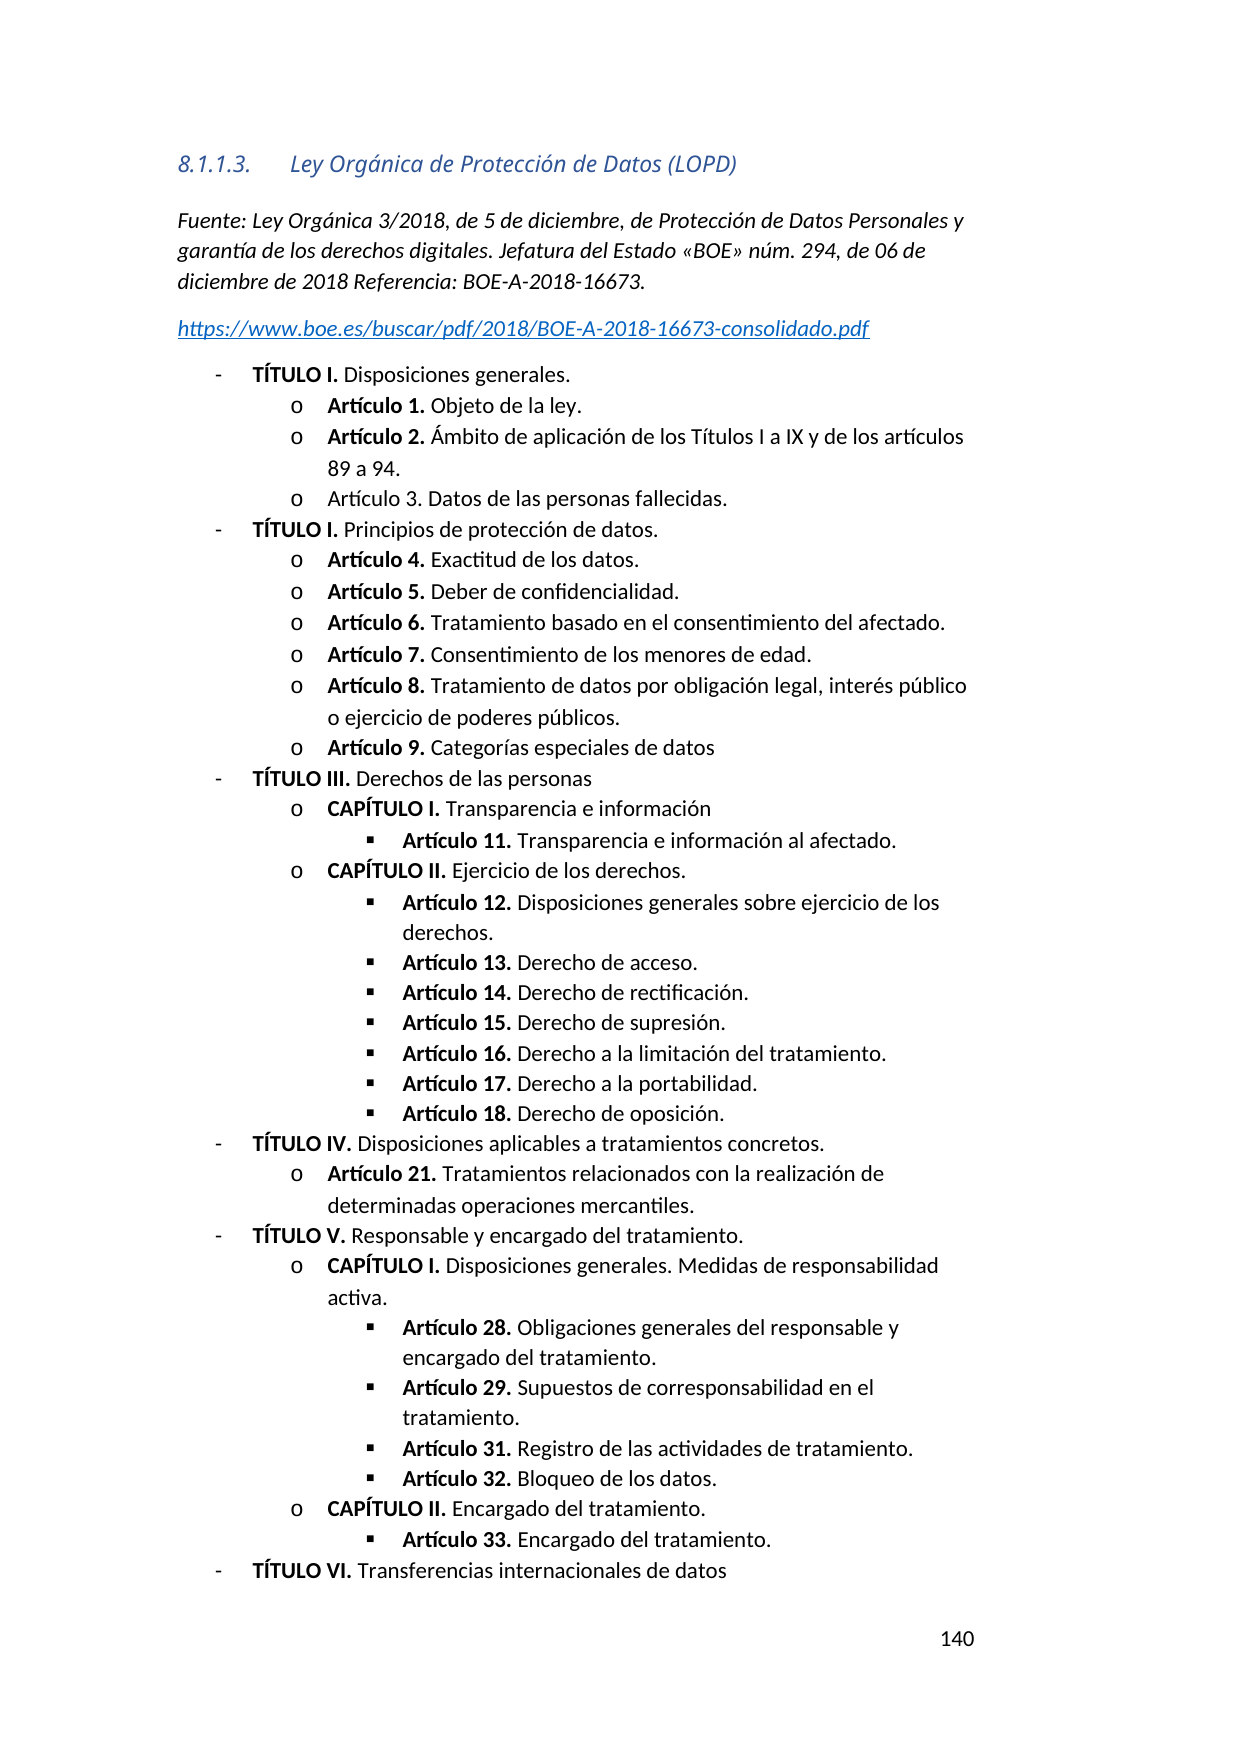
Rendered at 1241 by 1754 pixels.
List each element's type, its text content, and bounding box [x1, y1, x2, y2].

list Artículo 32. Bloqueo de los datos. [365, 1464, 974, 1492]
list CAPÍTULO II. Ejercicio de los derechos. [290, 856, 974, 885]
list Artículo 13. Derecho de acceso. [365, 948, 974, 976]
list TÍTULO I. Disposiciones generales. [215, 361, 974, 389]
list Artículo 7. Consentimiento de los menores de edad. [290, 640, 974, 669]
list Artículo 18. Derecho de oposición. [365, 1099, 974, 1127]
text https://www.boe.es/buscar/pdf/2018/BOE-A-2018-16673-consolidado.pdf [177, 314, 974, 342]
list Artículo 29. Supuestos de corresponsabilidad en el tratamiento. [365, 1373, 974, 1432]
list Artículo 28. Obligaciones generales del responsable y encargado del tratamiento. [365, 1313, 974, 1371]
list Artículo 1. Objeto de la ley. [290, 391, 974, 420]
list Artículo 16. Derecho a la limitación del tratamiento. [365, 1039, 974, 1067]
subtitle Ley Orgánica de Protección de Datos (LOPD) [177, 148, 974, 179]
text Fuente: Ley Orgánica 3/2018, de 5 de diciembre, de Protección de Datos Personales y garantía de los derechos digitales. Jefatura del Estado «BOE» núm. 294, de 06 de diciembre de 2018 Referencia: BOE-A-2018-16673. [177, 206, 974, 295]
list Artículo 8. Tratamiento de datos por obligación legal, interés público o ejercicio de poderes públicos. [290, 671, 974, 731]
list Artículo 9. Categorías especiales de datos [290, 733, 974, 762]
list TÍTULO III. Derechos de las personas [215, 764, 974, 792]
list CAPÍTULO I. Transparencia e información [290, 794, 974, 824]
list Artículo 3. Datos de las personas fallecidas. [290, 484, 974, 513]
list CAPÍTULO I. Disposiciones generales. Medidas de responsabilidad activa. [290, 1251, 974, 1311]
list Artículo 6. Tratamiento basado en el consentimiento del afectado. [290, 608, 974, 638]
list Artículo 33. Encargado del tratamiento. [365, 1526, 974, 1554]
list TÍTULO V. Responsable y encargado del tratamiento. [215, 1221, 974, 1249]
list Artículo 2. Ámbito de aplicación de los Títulos I a IX y de los artículos 89 a 94. [290, 422, 974, 482]
list CAPÍTULO II. Encargado del tratamiento. [290, 1494, 974, 1523]
list Artículo 5. Deber de confidencialidad. [290, 577, 974, 606]
list Artículo 21. Tratamientos relacionados con la realización de determinadas operaciones mercantiles. [290, 1159, 974, 1219]
list Artículo 17. Derecho a la portabilidad. [365, 1069, 974, 1097]
list Artículo 12. Disposiciones generales sobre ejercicio de los derechos. [365, 888, 974, 946]
list Artículo 4. Exactitud de los datos. [290, 546, 974, 575]
list TÍTULO IV. Disposiciones aplicables a tratamientos concretos. [215, 1129, 974, 1157]
list Artículo 11. Transparencia e información al afectado. [365, 826, 974, 854]
list TÍTULO I. Principios de protección de datos. [215, 515, 974, 543]
list Artículo 31. Registro de las actividades de tratamiento. [365, 1434, 974, 1462]
list Artículo 14. Derecho de rectificación. [365, 978, 974, 1006]
list TÍTULO VI. Transferencias internacionales de datos [215, 1556, 974, 1584]
list Artículo 15. Derecho de supresión. [365, 1008, 974, 1037]
